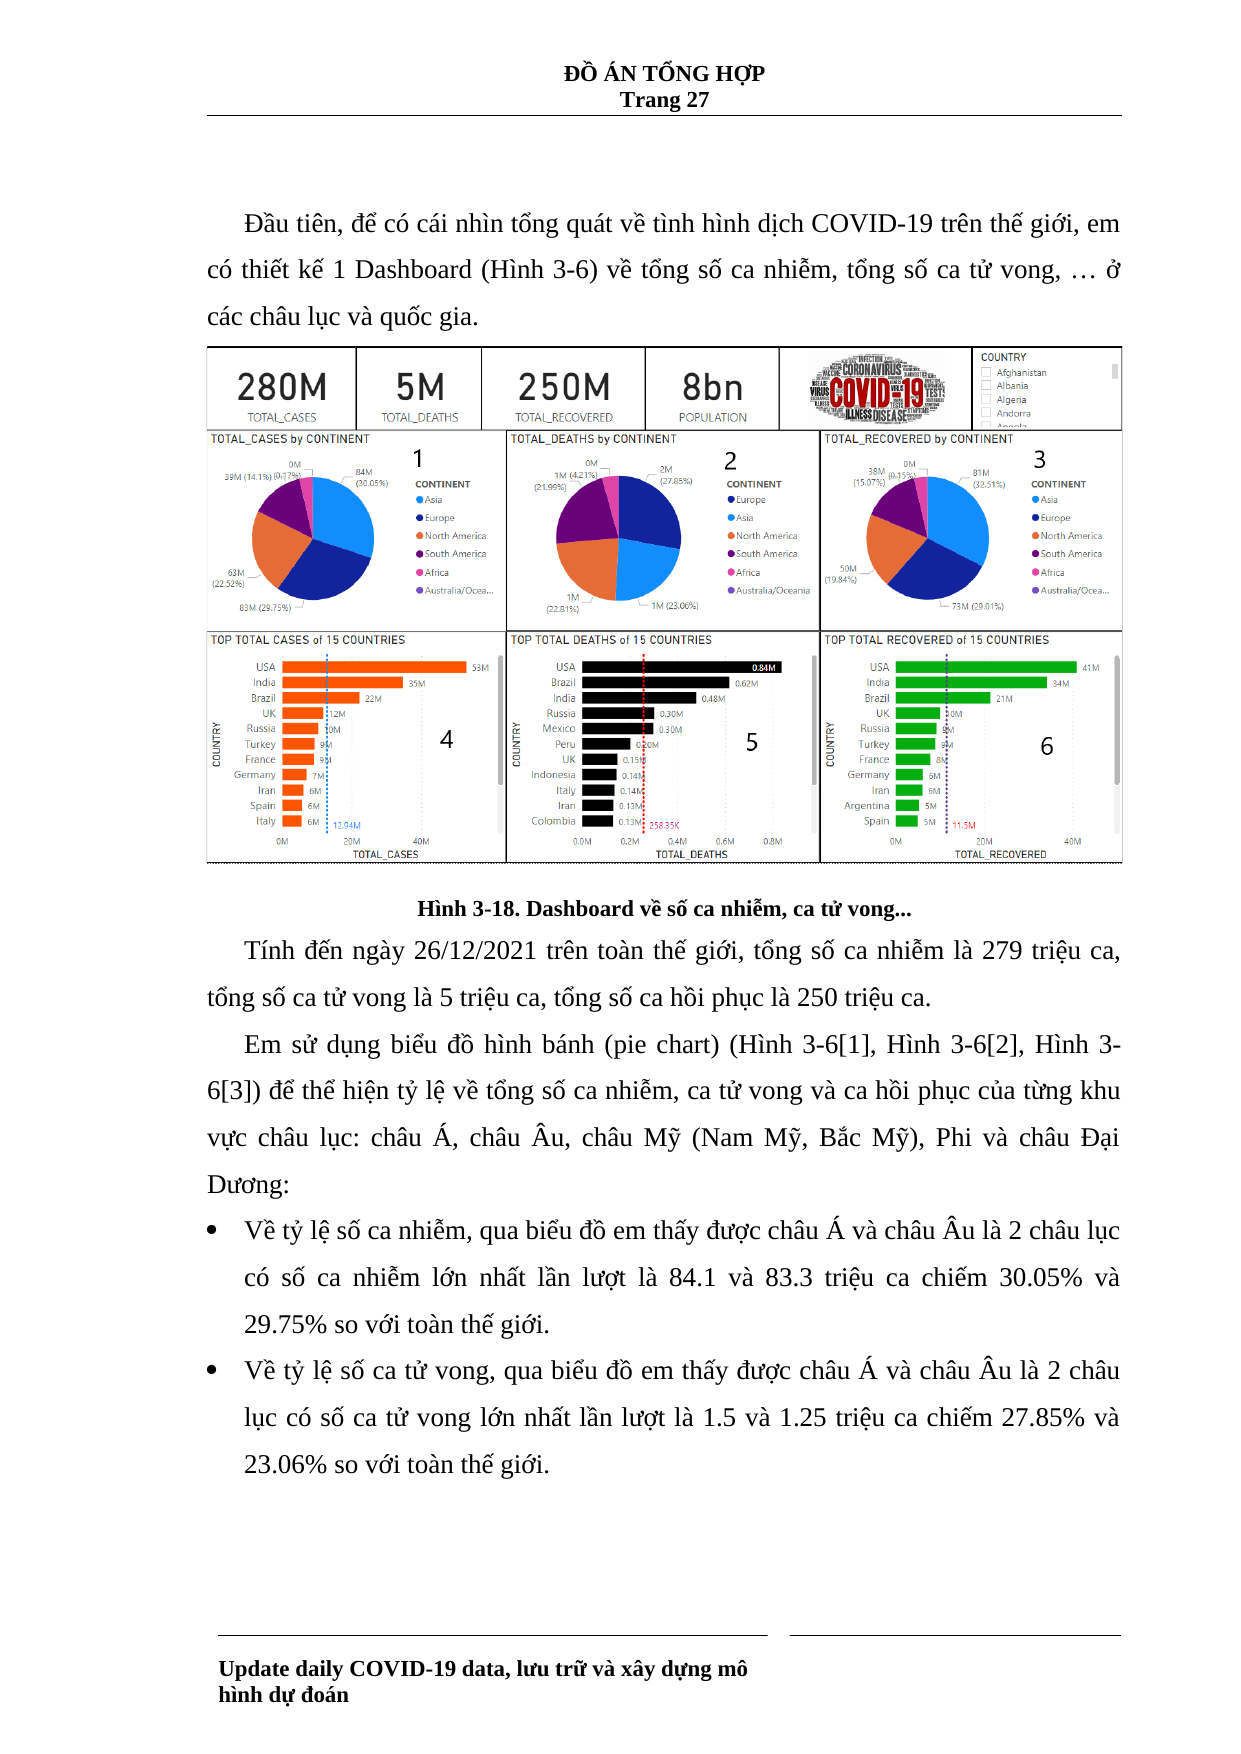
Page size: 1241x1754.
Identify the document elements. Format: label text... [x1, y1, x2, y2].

text Đầu tiên, để có cái nhìn tổng quát về tình hình dịch COVID-19 trên thế giới, em có thiết kế 1 Dashboard (Hình 3-6) về tổng số ca nhiễm, tổng số ca tử vong, … ở các châu lục và quốc gia. [207, 207, 1122, 331]
list Về tỷ lệ số ca tử vong, qua biểu đồ em thấy được châu Á và châu Âu là 2 châu lục có số ca tử vong lớn nhất lần lượt là 1.5 và 1.25 triệu ca chiếm 27.85% và 23.06% so với toàn thế giới. [207, 1354, 1122, 1479]
picture [206, 346, 1123, 864]
list Về tỷ lệ số ca nhiễm, qua biểu đồ em thấy được châu Á và châu Âu là 2 châu lục có số ca nhiễm lớn nhất lần lượt là 84.1 và 83.3 triệu ca chiếm 30.05% và 29.75% so với toàn thế giới. [207, 1214, 1122, 1339]
text Em sử dụng biểu đồ hình bánh (pie chart) (Hình 3-6[1], Hình 3-6[2], Hình 3-6[3]) để thể hiện tỷ lệ về tổng số ca nhiễm, ca tử vong và ca hồi phục của từng khu vực châu lục: châu Á, châu Âu, châu Mỹ (Nam Mỹ, Bắc Mỹ), Phi và châu Đại Dương: [207, 1028, 1122, 1199]
text Tính đến ngày 26/12/2021 trên toàn thế giới, tổng số ca nhiễm là 279 triệu ca, tổng số ca tử vong là 5 triệu ca, tổng số ca hồi phục là 250 triệu ca. [207, 934, 1122, 1012]
text Hình 3-6. Dashboard về số ca nhiễm, ca tử vong... [207, 895, 1122, 921]
